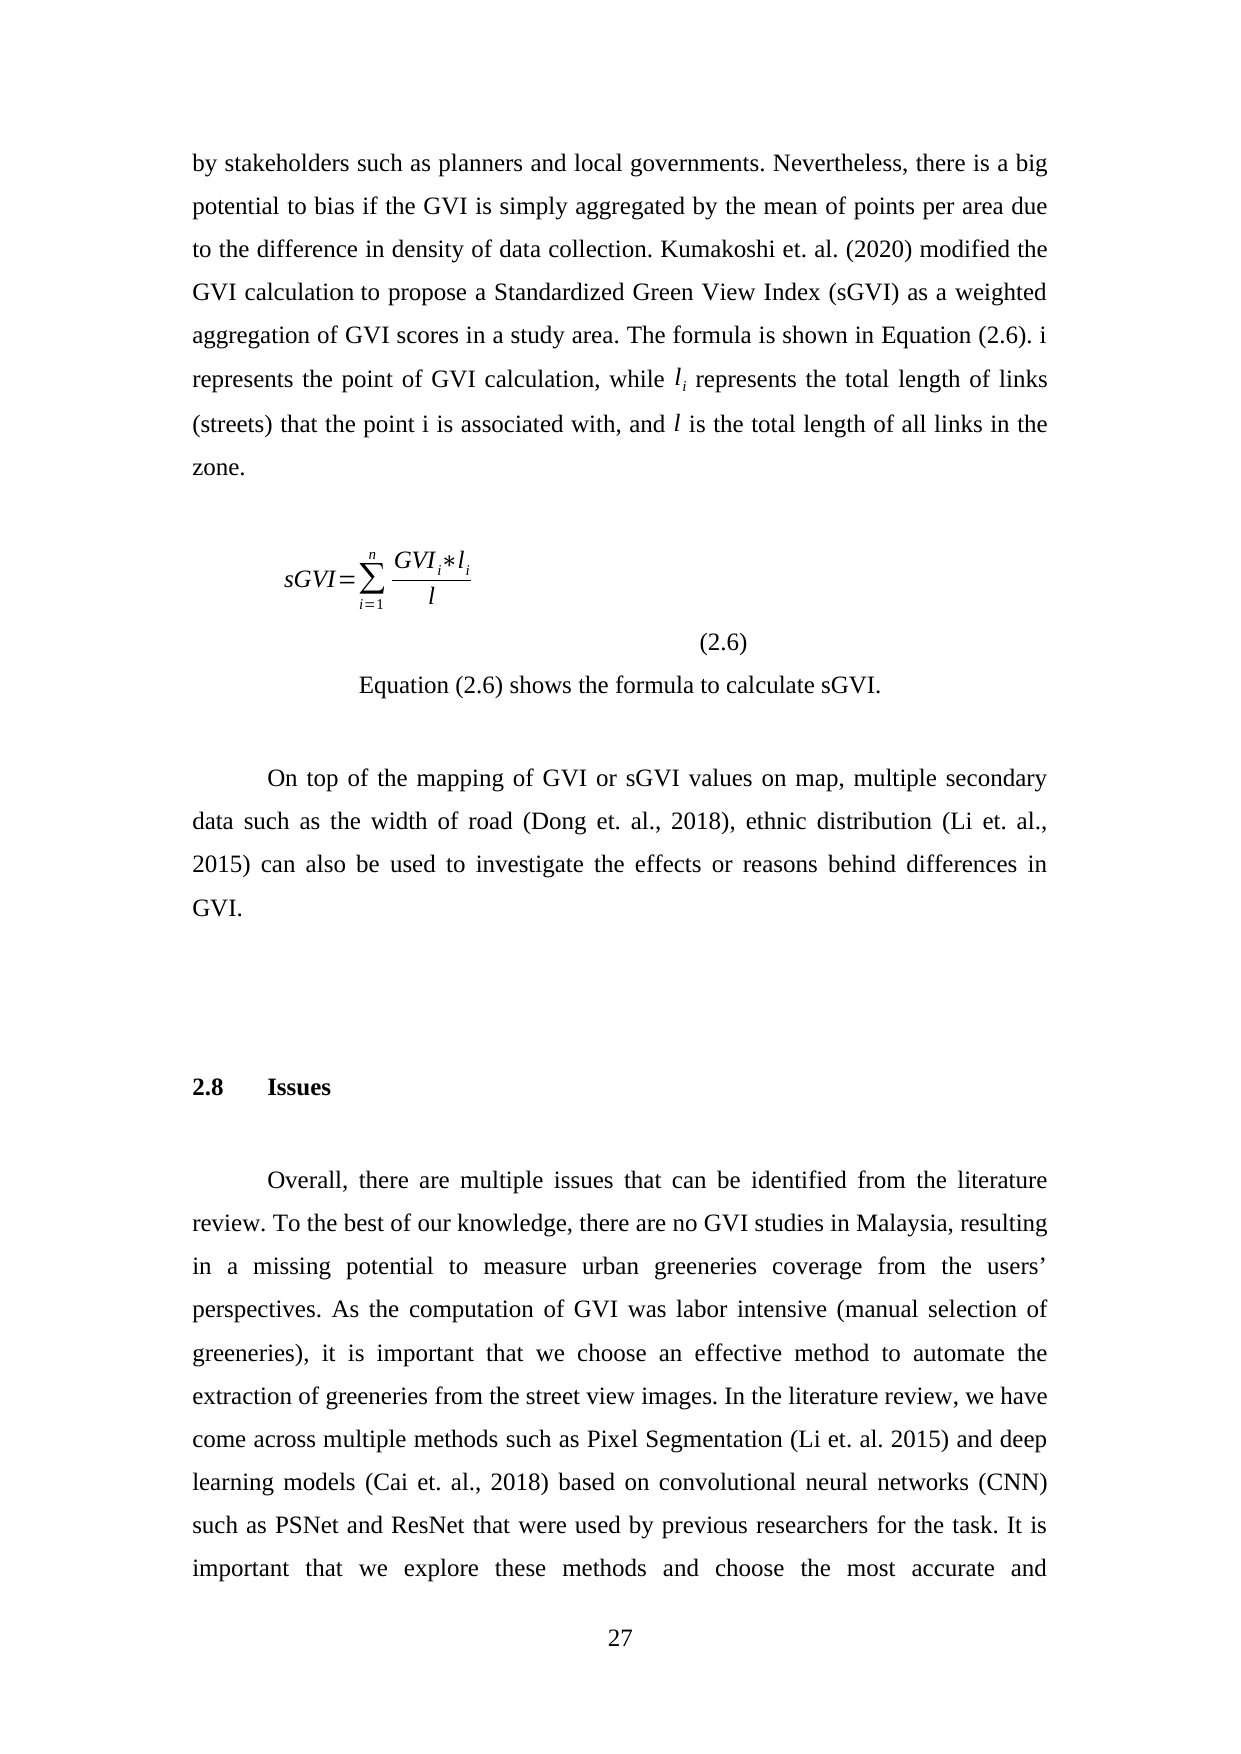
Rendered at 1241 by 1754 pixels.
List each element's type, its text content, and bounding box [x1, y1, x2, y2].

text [192, 1165, 1048, 1582]
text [192, 148, 1048, 481]
text (2.6) Equation (2.6) shows the formula to calculate sGVI. [192, 545, 1048, 699]
text On top of the mapping of GVI or sGVI values on map, multiple secondary data such as the width of road (Dong et. al., 2018), ethnic distribution (Li et. al., 2015) can also be used to investigate the effects or reasons behind differences in GVI. [192, 763, 1048, 964]
subtitle Issues [192, 1072, 1048, 1101]
